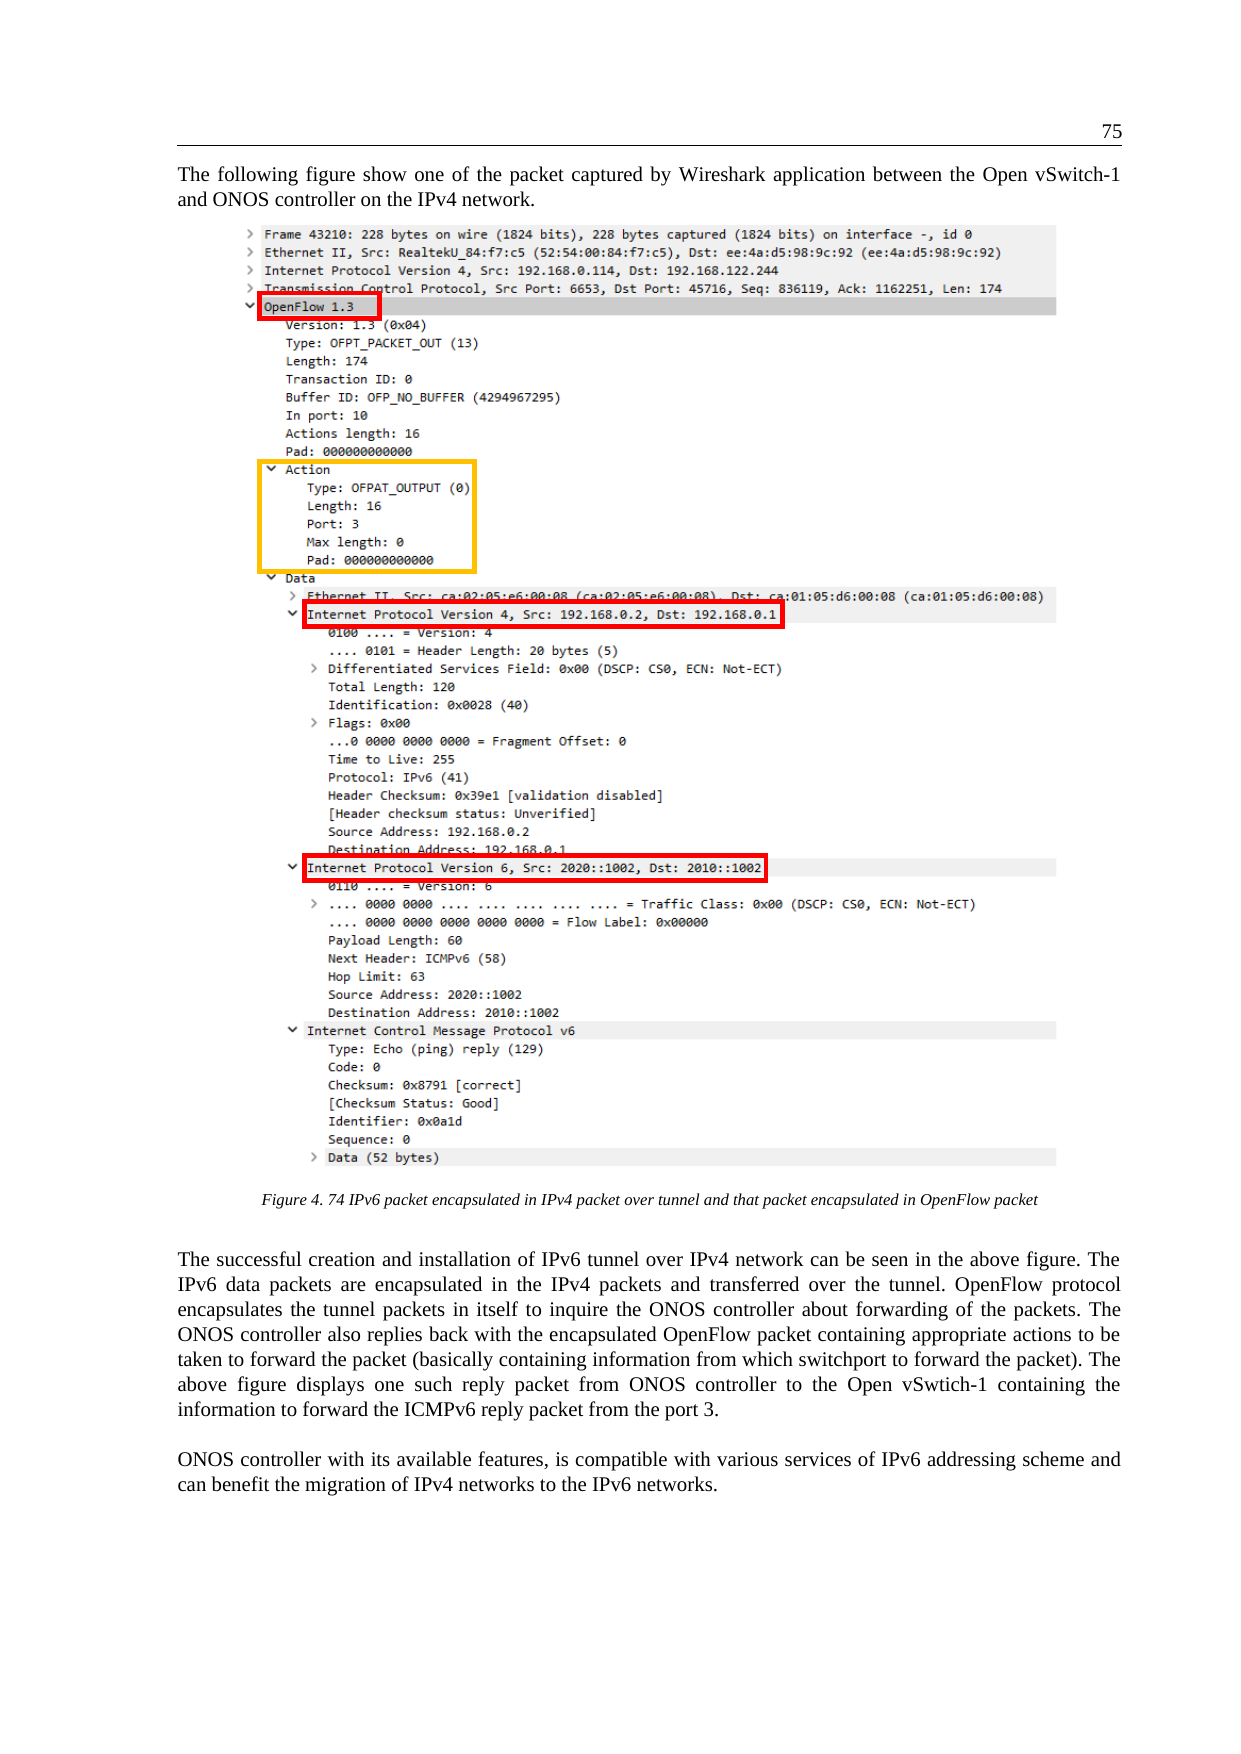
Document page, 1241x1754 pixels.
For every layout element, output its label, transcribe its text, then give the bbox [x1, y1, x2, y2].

text The following figure show one of the packet captured by Wireshark application between the Open vSwitch-1 and ONOS controller on the IPv4 network. [177, 161, 1122, 211]
text The successful creation and installation of IPv6 tunnel over IPv4 network can be seen in the above figure. The IPv6 data packets are encapsulated in the IPv4 packets and transferred over the tunnel. OpenFlow protocol encapsulates the tunnel packets in itself to inquire the ONOS controller about forwarding of the packets. The ONOS controller also replies back with the encapsulated OpenFlow packet containing appropriate actions to be taken to forward the packet (basically containing information from which switchport to forward the packet). The above figure displays one such reply packet from ONOS controller to the Open vSwtich-1 containing the information to forward the ICMPv6 reply packet from the port 3. [177, 1246, 1122, 1421]
text ONOS controller with its available features, is compatible with various services of IPv6 addressing scheme and can benefit the migration of IPv4 networks to the IPv6 networks. [177, 1446, 1122, 1496]
text Figure 4. 74 IPv6 packet encapsulated in IPv4 packet over tunnel and that packet encapsulated in OpenFlow packet [177, 1189, 1122, 1208]
picture [242, 225, 1057, 1173]
